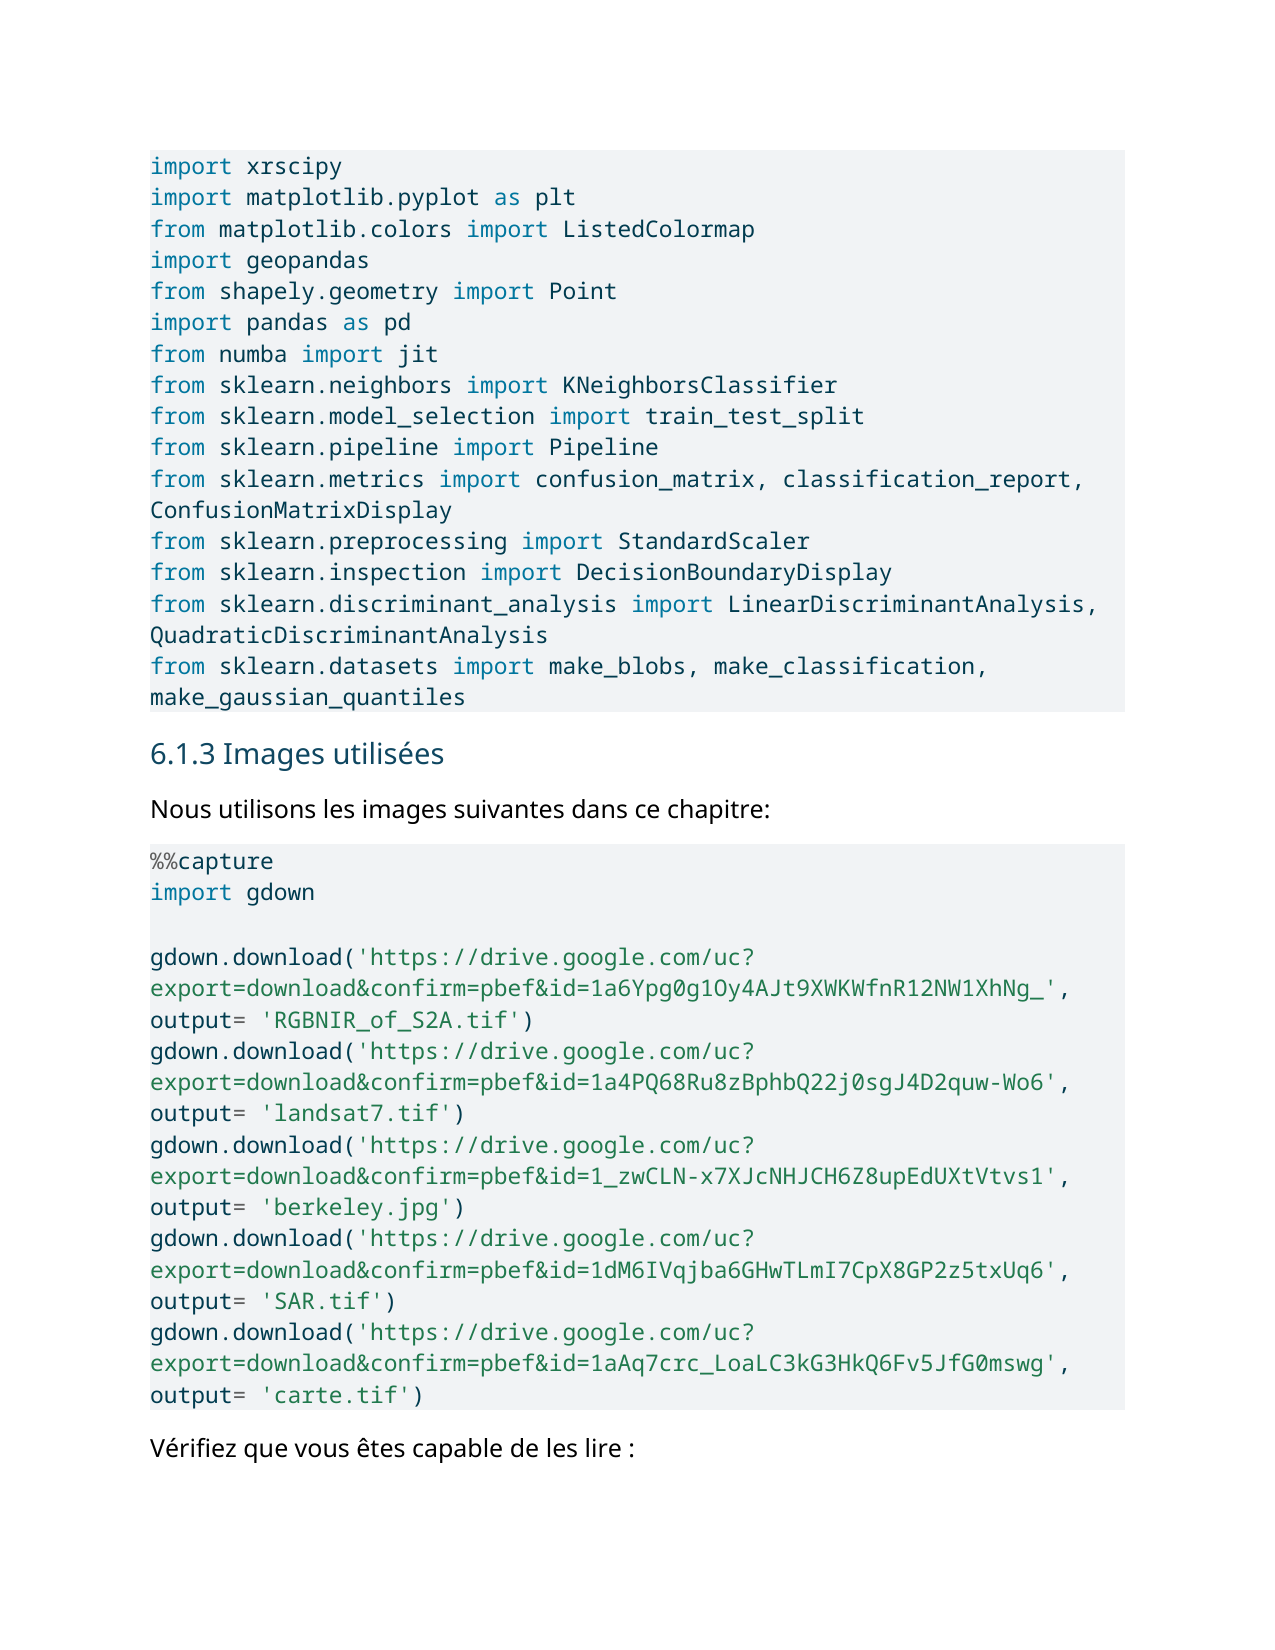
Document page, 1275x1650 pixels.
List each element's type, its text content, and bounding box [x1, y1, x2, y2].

text Nous utilisons les images suivantes dans ce chapitre: [150, 792, 1125, 826]
text Vérifiez que vous êtes capable de les lire : [150, 1431, 1125, 1465]
text %%capture import gdown gdown.download('https://drive.google.com/uc?export=download&confirm=pbef&id=1a6Ypg0g1Oy4AJt9XWKWfnR12NW1XhNg_', output= 'RGBNIR_of_S2A.tif') gdown.download('https://drive.google.com/uc?export=download&confirm=pbef&id=1a4PQ68Ru8zBphbQ22j0sgJ4D2quw-Wo6', output= 'landsat7.tif') gdown.download('https://drive.google.com/uc?export=download&confirm=pbef&id=1_zwCLN-x7XJcNHJCH6Z8upEdUXtVtvs1', output= 'berkeley.jpg') gdown.download('https://drive.google.com/uc?export=download&confirm=pbef&id=1dM6IVqjba6GHwTLmI7CpX8GP2z5txUq6', output= 'SAR.tif') gdown.download('https://drive.google.com/uc?export=download&confirm=pbef&id=1aAq7crc_LoaLC3kG3HkQ6Fv5JfG0mswg', output= 'carte.tif') [150, 844, 1125, 1410]
subtitle 6.1.3 Images utilisées [150, 733, 1125, 773]
